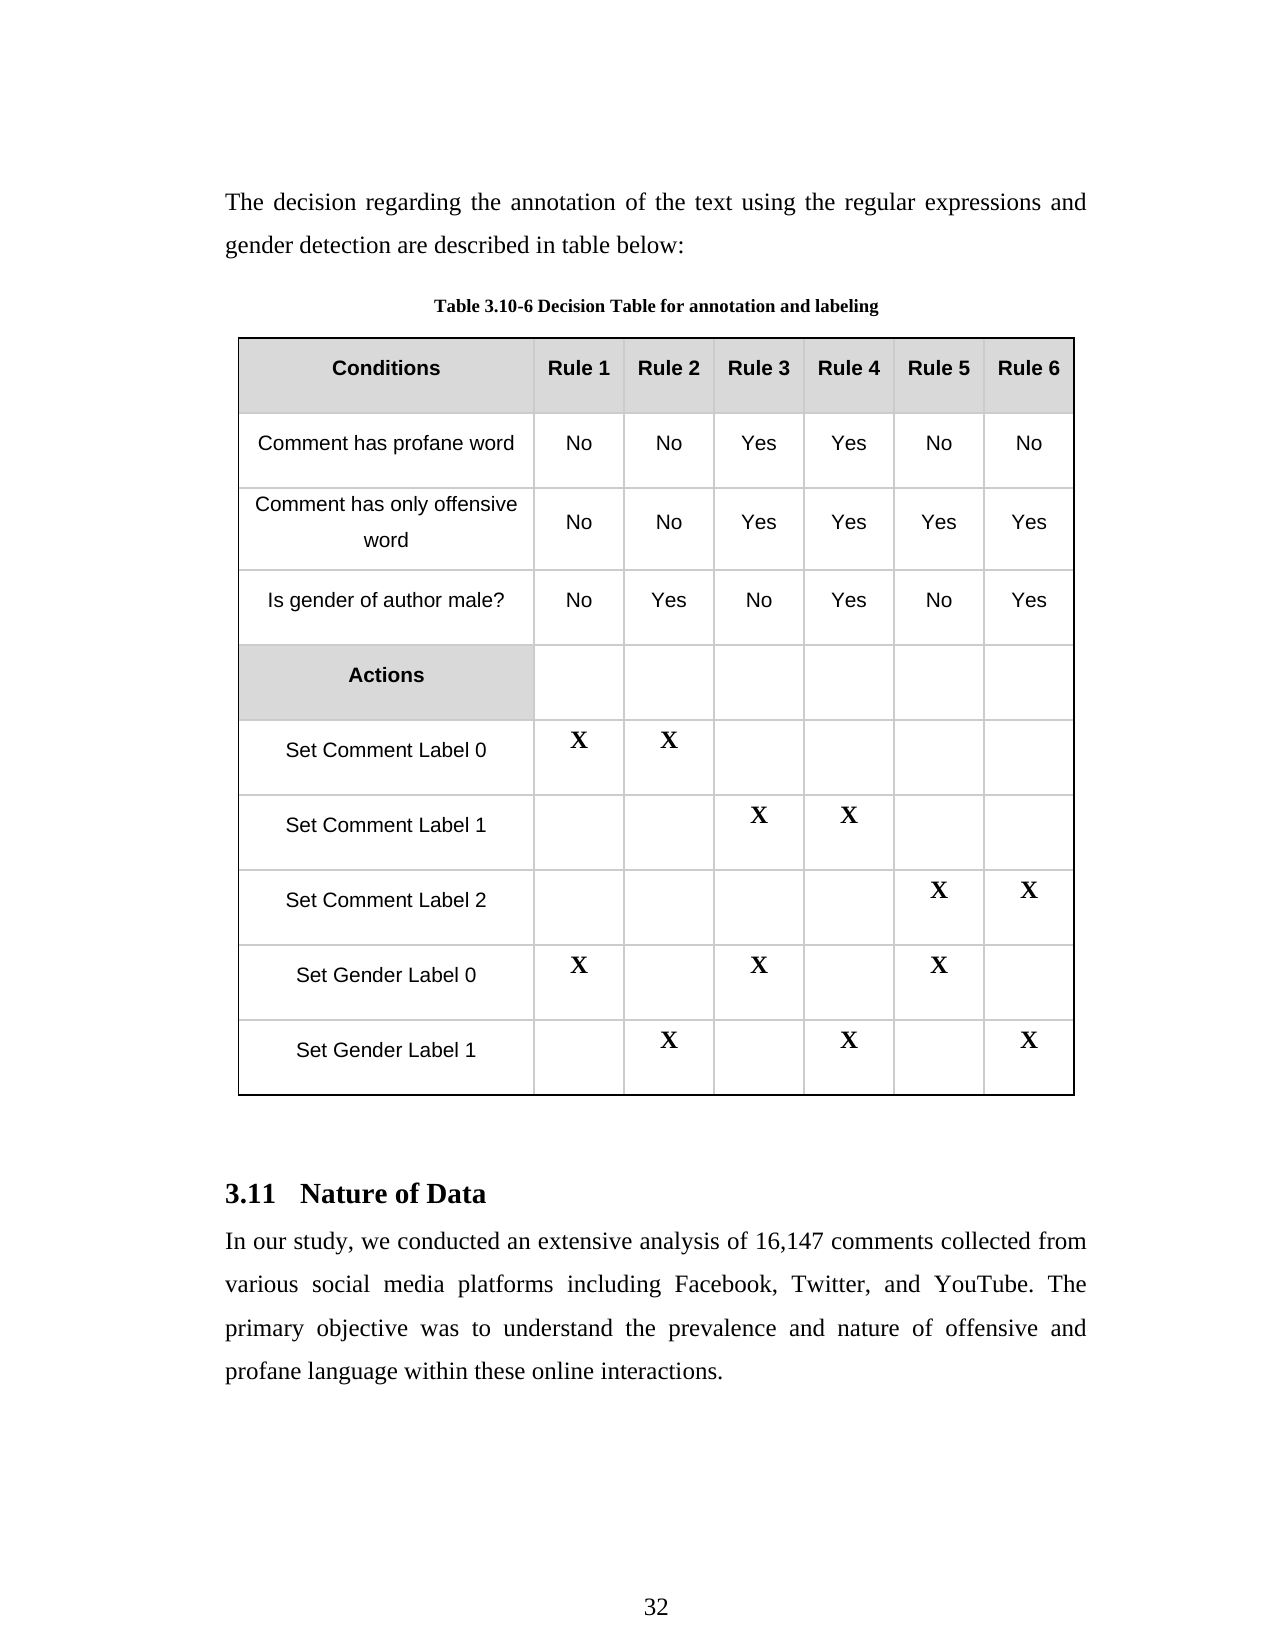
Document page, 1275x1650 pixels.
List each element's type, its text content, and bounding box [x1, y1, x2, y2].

table_cell No [715, 571, 803, 644]
table_cell Is gender of author male? [239, 571, 533, 644]
table_cell Yes [805, 571, 893, 644]
table_cell No [895, 571, 983, 644]
table_cell [715, 871, 803, 944]
table_cell [895, 721, 983, 794]
table_cell [805, 946, 893, 1019]
table_cell Set Comment Label 0 [239, 721, 533, 794]
table_cell [535, 871, 623, 944]
table_cell X [895, 871, 983, 944]
table_cell X [805, 796, 893, 869]
table_cell Set Gender Label 1 [239, 1021, 533, 1094]
table_cell [805, 721, 893, 794]
subtitle Nature of Data [225, 1176, 1087, 1210]
table_cell [985, 796, 1073, 869]
table_cell Set Comment Label 1 [239, 796, 533, 869]
table_cell Yes [805, 414, 893, 487]
table_cell No [535, 571, 623, 644]
table_cell X [805, 1021, 893, 1094]
table_cell [715, 721, 803, 794]
table_cell Yes [625, 571, 713, 644]
table_header Rule 1 [535, 339, 623, 412]
table_cell Set Gender Label 0 [239, 946, 533, 1019]
table_cell [805, 871, 893, 944]
text In our study, we conducted an extensive analysis of 16,147 comments collected from various social media platforms including Facebook, Twitter, and YouTube. The primary objective was to understand the prevalence and nature of offensive and profane language within these online interactions. [225, 1226, 1087, 1384]
table_cell No [895, 414, 983, 487]
table_header Rule 5 [895, 339, 983, 412]
table_cell [715, 646, 803, 719]
table_cell [985, 721, 1073, 794]
table_cell X [535, 946, 623, 1019]
table_cell X [535, 721, 623, 794]
table_header Conditions [239, 339, 533, 412]
table_header Rule 4 [805, 339, 893, 412]
table_cell [985, 646, 1073, 719]
table_header Rule 3 [715, 339, 803, 412]
table_cell Yes [805, 489, 893, 569]
table_cell X [715, 796, 803, 869]
table_cell X [985, 871, 1073, 944]
table_cell No [985, 414, 1073, 487]
table_cell No [535, 414, 623, 487]
table_cell X [985, 1021, 1073, 1094]
table_cell X [715, 946, 803, 1019]
table_cell No [535, 489, 623, 569]
table_cell X [625, 1021, 713, 1094]
table_cell [625, 871, 713, 944]
table_cell X [625, 721, 713, 794]
table_cell Yes [895, 489, 983, 569]
table_cell No [625, 414, 713, 487]
table_cell [895, 1021, 983, 1094]
table_cell [625, 946, 713, 1019]
table_cell [625, 796, 713, 869]
table_cell Comment has profane word [239, 414, 533, 487]
table_cell Set Comment Label 2 [239, 871, 533, 944]
table_cell Actions [239, 646, 533, 719]
table_cell [625, 646, 713, 719]
table_cell [535, 796, 623, 869]
table_cell No [625, 489, 713, 569]
table_cell [535, 1021, 623, 1094]
table_cell [805, 646, 893, 719]
table_header Rule 2 [625, 339, 713, 412]
table_cell [985, 946, 1073, 1019]
table_cell Yes [985, 489, 1073, 569]
table_cell [895, 796, 983, 869]
table_cell X [895, 946, 983, 1019]
text The decision regarding the annotation of the text using the regular expressions and gender detection are described in table below: [225, 187, 1087, 259]
table_cell Yes [715, 414, 803, 487]
table_cell [715, 1021, 803, 1094]
table_cell Comment has only offensive word [239, 489, 533, 569]
table_cell Yes [985, 571, 1073, 644]
table_cell [535, 646, 623, 719]
table_cell Yes [715, 489, 803, 569]
table_cell [895, 646, 983, 719]
table_header Rule 6 [985, 339, 1073, 412]
